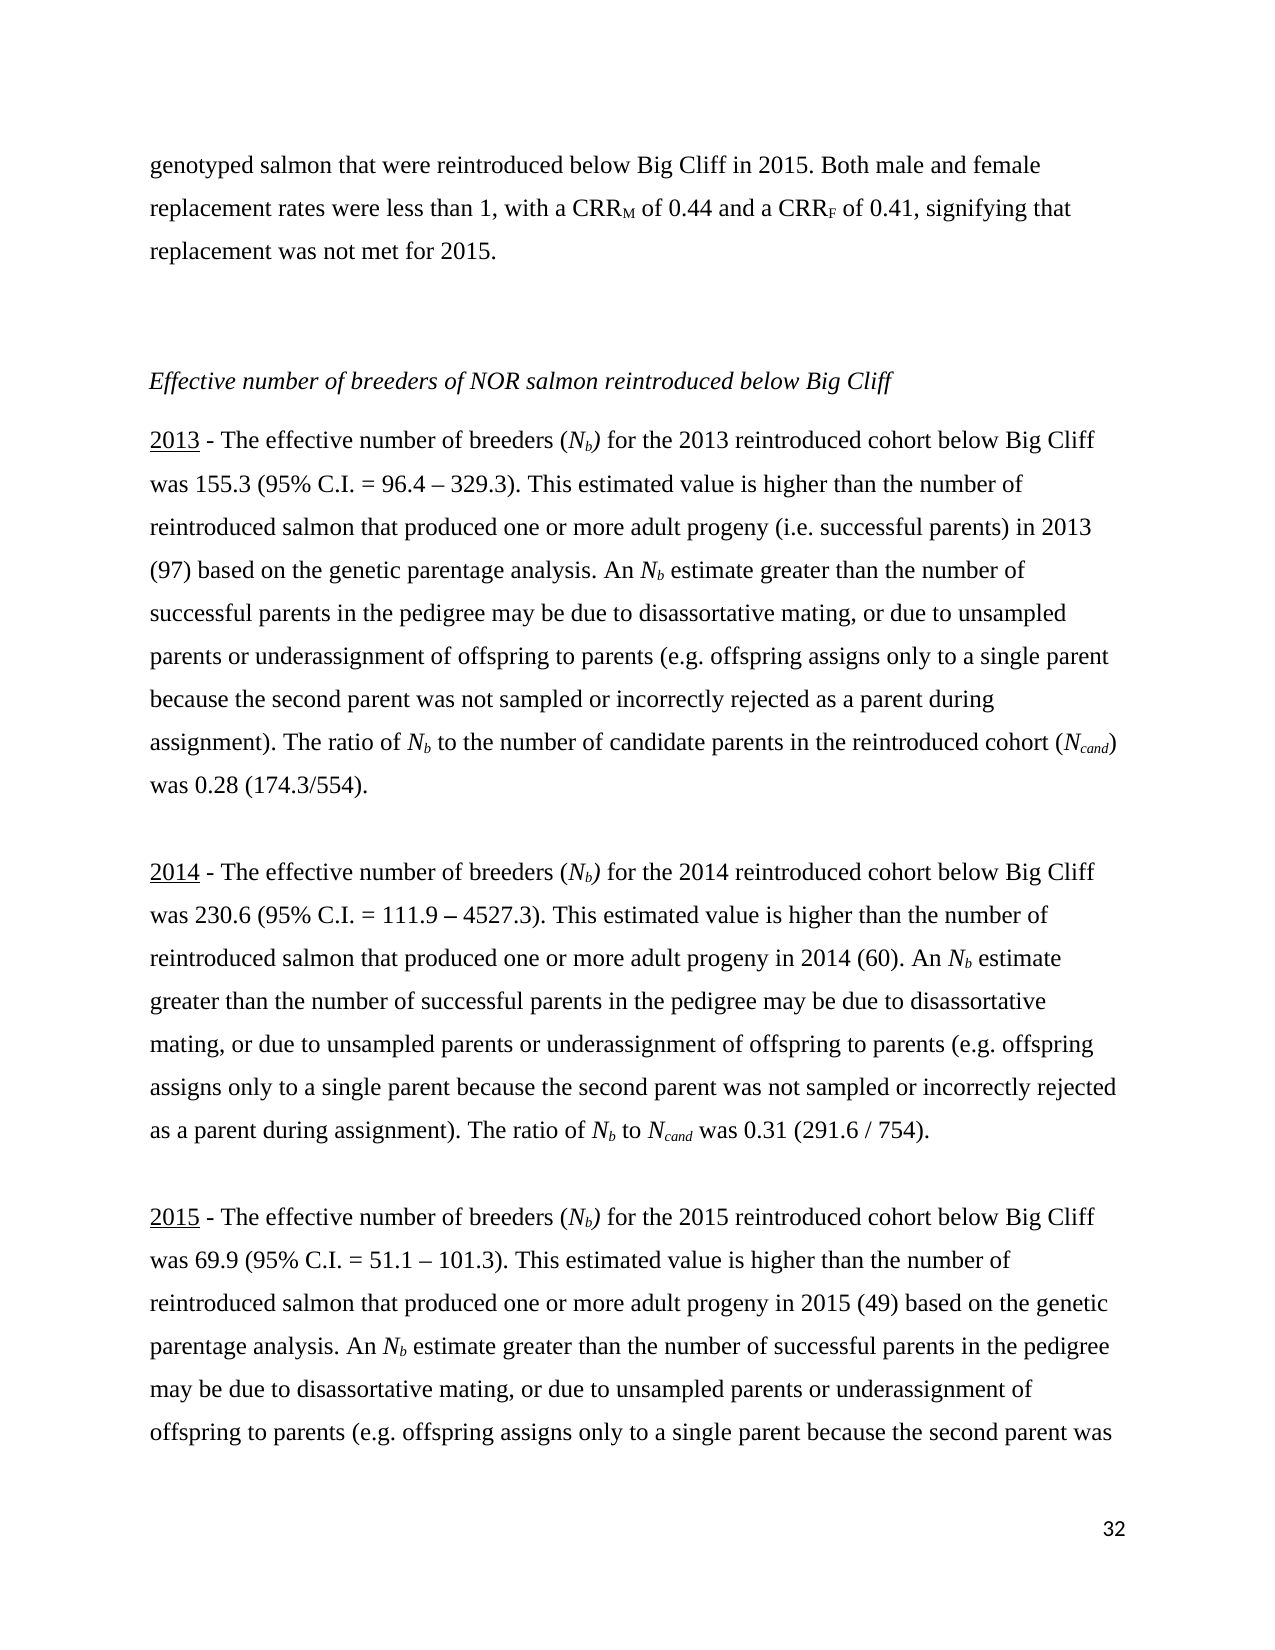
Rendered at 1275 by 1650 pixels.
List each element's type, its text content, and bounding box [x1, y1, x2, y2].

subtitle Effective number of breeders of NOR salmon reintroduced below Big Cliff [148, 366, 1130, 394]
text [149, 150, 1125, 265]
text 2013 - The effective number of breeders (Nb) for the 2013 reintroduced cohort below Big Cliff was 155.3 (95% C.I. = 96.4 – 329.3). This estimated value is higher than the number of reintroduced salmon that produced one or more adult progeny (i.e. successful parents) in 2013 (97) based on the genetic parentage analysis. An Nb estimate greater than the number of successful parents in the pedigree may be due to disassortative mating, or due to unsampled parents or underassignment of offspring to parents (e.g. offspring assigns only to a single parent because the second parent was not sampled or incorrectly rejected as a parent during assignment). The ratio of Nb to the number of candidate parents in the reintroduced cohort (Ncand) was 0.28 (174.3/554). [149, 426, 1125, 799]
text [149, 1202, 1125, 1446]
text 2014 - The effective number of breeders (Nb) for the 2014 reintroduced cohort below Big Cliff was 230.6 (95% C.I. = 111.9 – 4527.3). This estimated value is higher than the number of reintroduced salmon that produced one or more adult progeny in 2014 (60). An Nb estimate greater than the number of successful parents in the pedigree may be due to disassortative mating, or due to unsampled parents or underassignment of offspring to parents (e.g. offspring assigns only to a single parent because the second parent was not sampled or incorrectly rejected as a parent during assignment). The ratio of Nb to Ncand was 0.31 (291.6 / 754). [149, 857, 1125, 1144]
